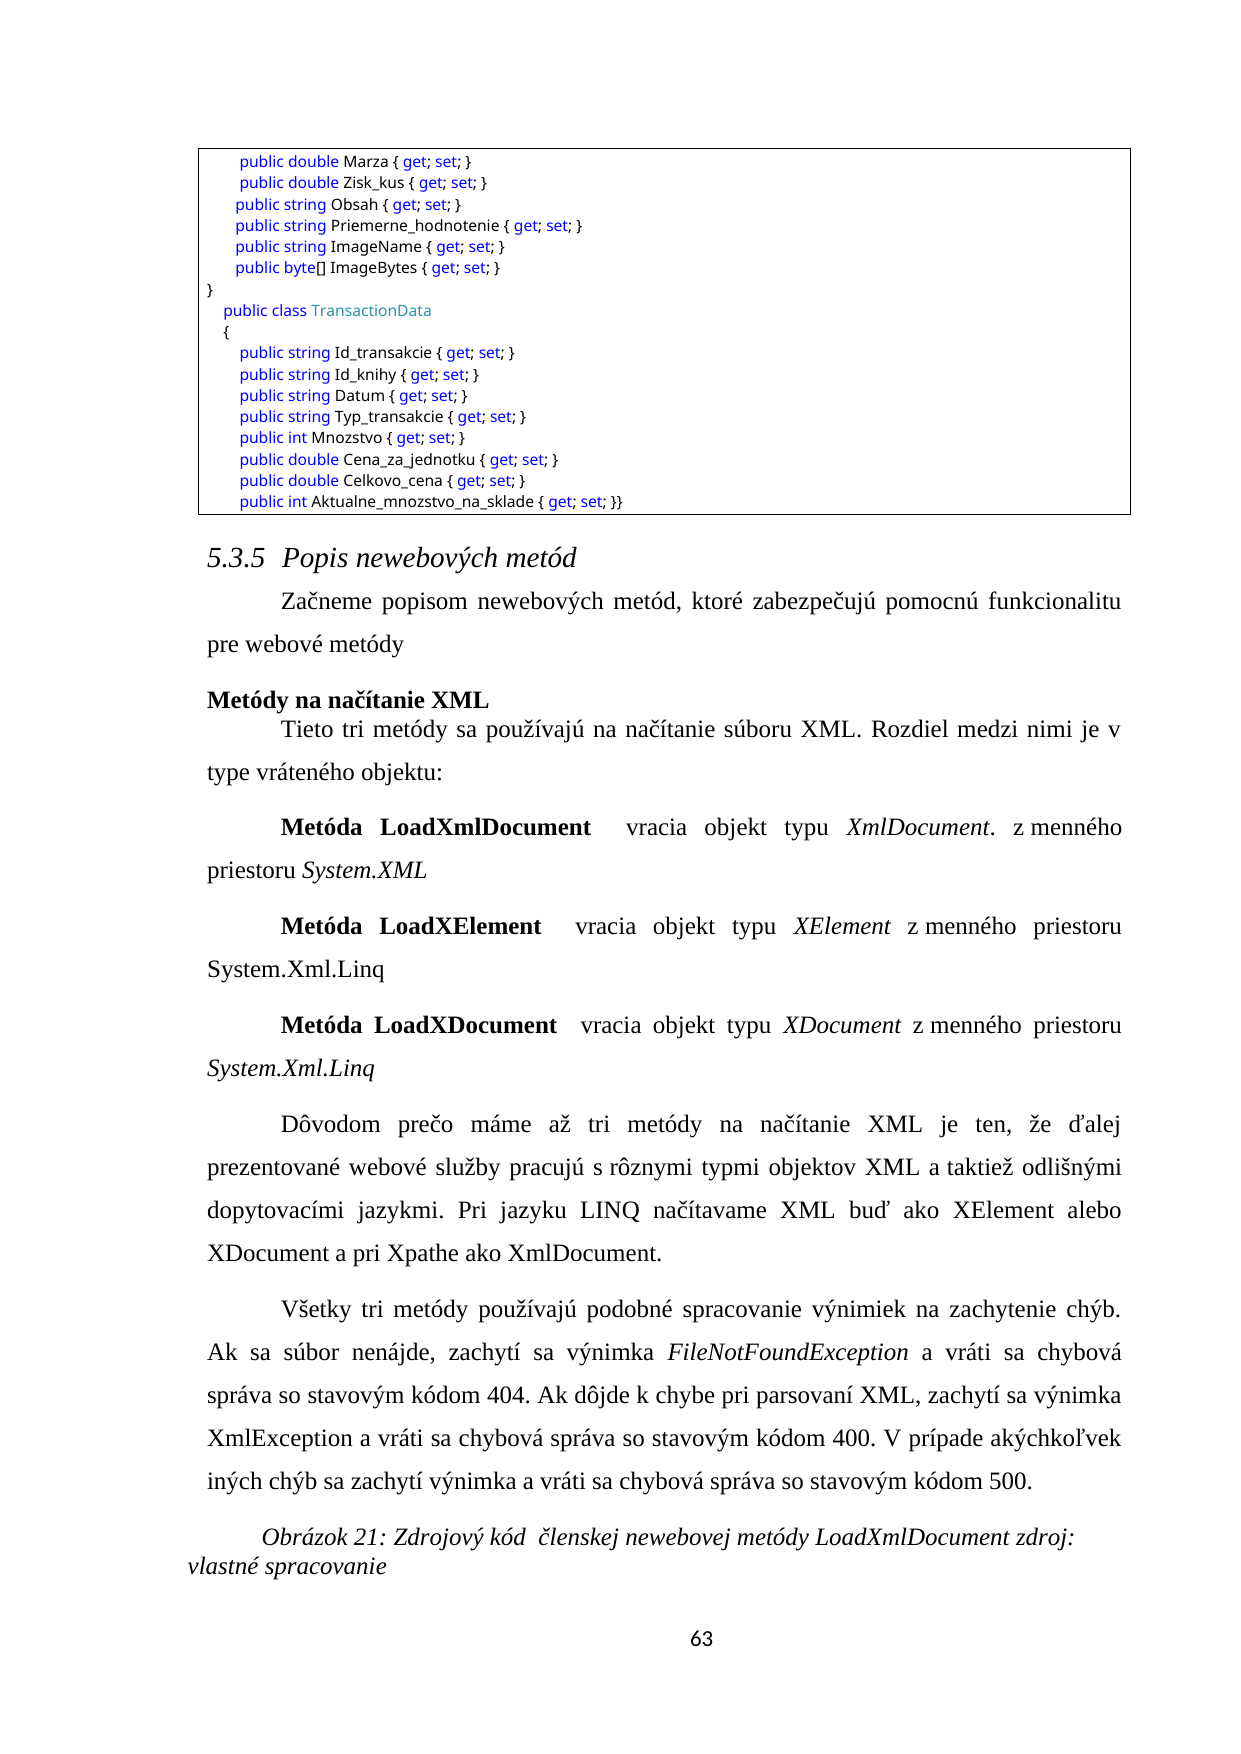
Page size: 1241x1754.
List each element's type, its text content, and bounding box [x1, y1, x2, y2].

text Metóda LoadXElement vracia objekt typu XElement z menného priestoru System.Xml.Linq [207, 911, 1122, 983]
text public string Id_knihy { get; set; } [207, 363, 1122, 384]
text Dôvodom prečo máme až tri metódy na načítanie XML je ten, že ďalej prezentované webové služby pracujú s rôznymi typmi objektov XML a taktiež odlišnými dopytovacími jazykmi. Pri jazyku LINQ načítavame XML buď ako XElement alebo XDocument a pri Xpathe ako XmlDocument. [207, 1109, 1122, 1267]
text public string Id_transakcie { get; set; } [207, 342, 1122, 363]
text public class TransactionData [207, 299, 1122, 321]
text public byte[] ImageBytes { get; set; } [207, 257, 1122, 278]
text Metódy na načítanie XML [207, 685, 1122, 714]
text public double Zisk_kus { get; set; } [207, 172, 1122, 193]
text public string Typ_transakcie { get; set; } [207, 406, 1122, 427]
text Začneme popisom newebových metód, ktoré zabezpečujú pomocnú funkcionalitu pre webové metódy [207, 586, 1122, 658]
text } [207, 278, 1122, 299]
text public double Celkovo_cena { get; set; } [207, 469, 1122, 488]
text Metóda LoadXDocument vracia objekt typu XDocument z menného priestoru System.Xml.Linq [207, 1010, 1122, 1082]
subtitle Popis newebových metód [207, 540, 1122, 574]
text { [207, 321, 1122, 342]
text Metóda LoadXmlDocument vracia objekt typu XmlDocument. z menného priestoru System.XML [207, 812, 1122, 884]
text public double Cena_za_jednotku { get; set; } [207, 448, 1122, 469]
text public string Datum { get; set; } [207, 384, 1122, 406]
text Všetky tri metódy používajú podobné spracovanie výnimiek na zachytenie chýb. Ak sa súbor nenájde, zachytí sa výnimka FileNotFoundException a vráti sa chybová správa so stavovým kódom 404. Ak dôjde k chybe pri parsovaní XML, zachytí sa výnimka XmlException a vráti sa chybová správa so stavovým kódom 400. V prípade akýchkoľvek iných chýb sa zachytí výnimka a vráti sa chybová správa so stavovým kódom 500. [207, 1294, 1122, 1495]
text public string Priemerne_hodnotenie { get; set; } [207, 214, 1122, 236]
text Tieto tri metódy sa používajú na načítanie súboru XML. Rozdiel medzi nimi je v type vráteného objektu: [207, 714, 1122, 786]
text public double Marza { get; set; } [199, 149, 1130, 172]
text public string ImageName { get; set; } [207, 236, 1122, 257]
text public string Obsah { get; set; } [207, 193, 1122, 214]
text public int Mnozstvo { get; set; } [207, 427, 1122, 448]
text public int Aktualne_mnozstvo_na_sklade { get; set; }} [199, 488, 1130, 514]
